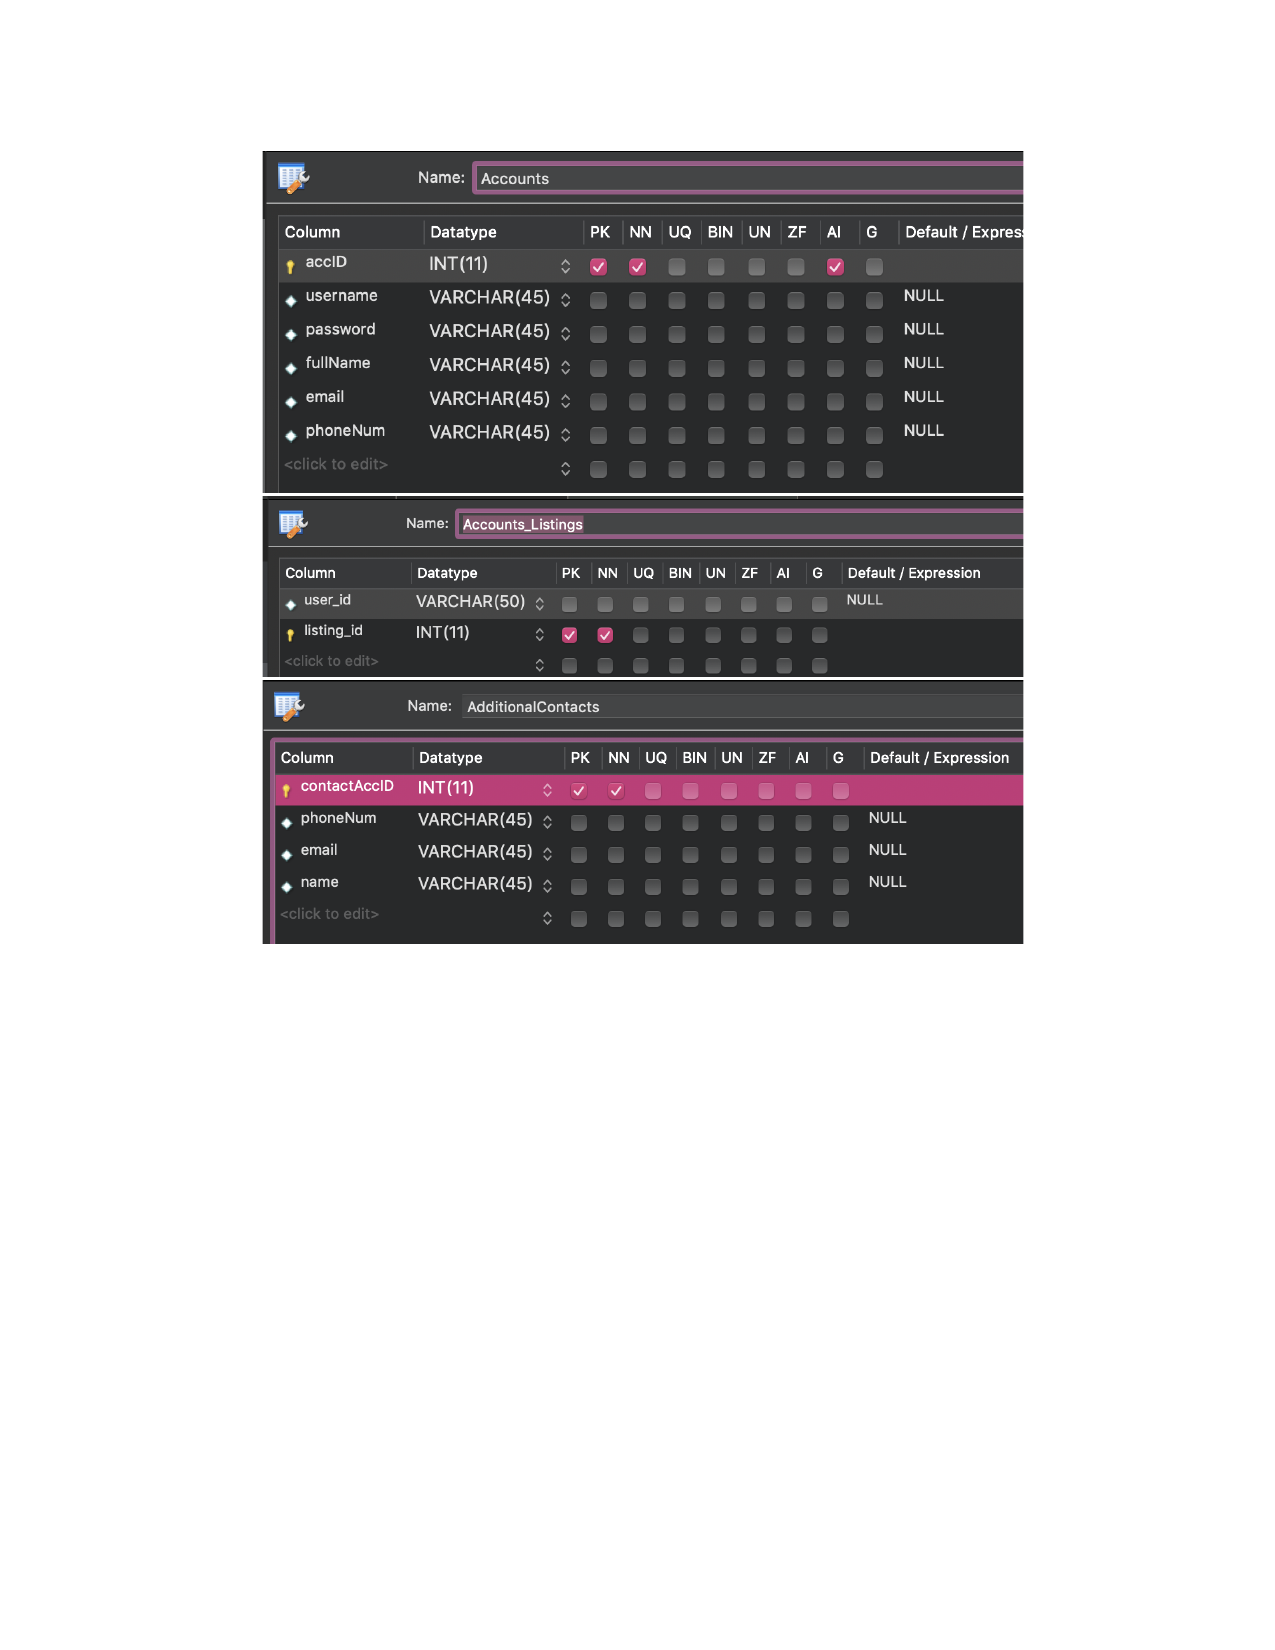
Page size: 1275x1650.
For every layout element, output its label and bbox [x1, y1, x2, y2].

picture [262, 680, 1024, 944]
picture [262, 151, 1024, 493]
picture [262, 496, 1024, 677]
